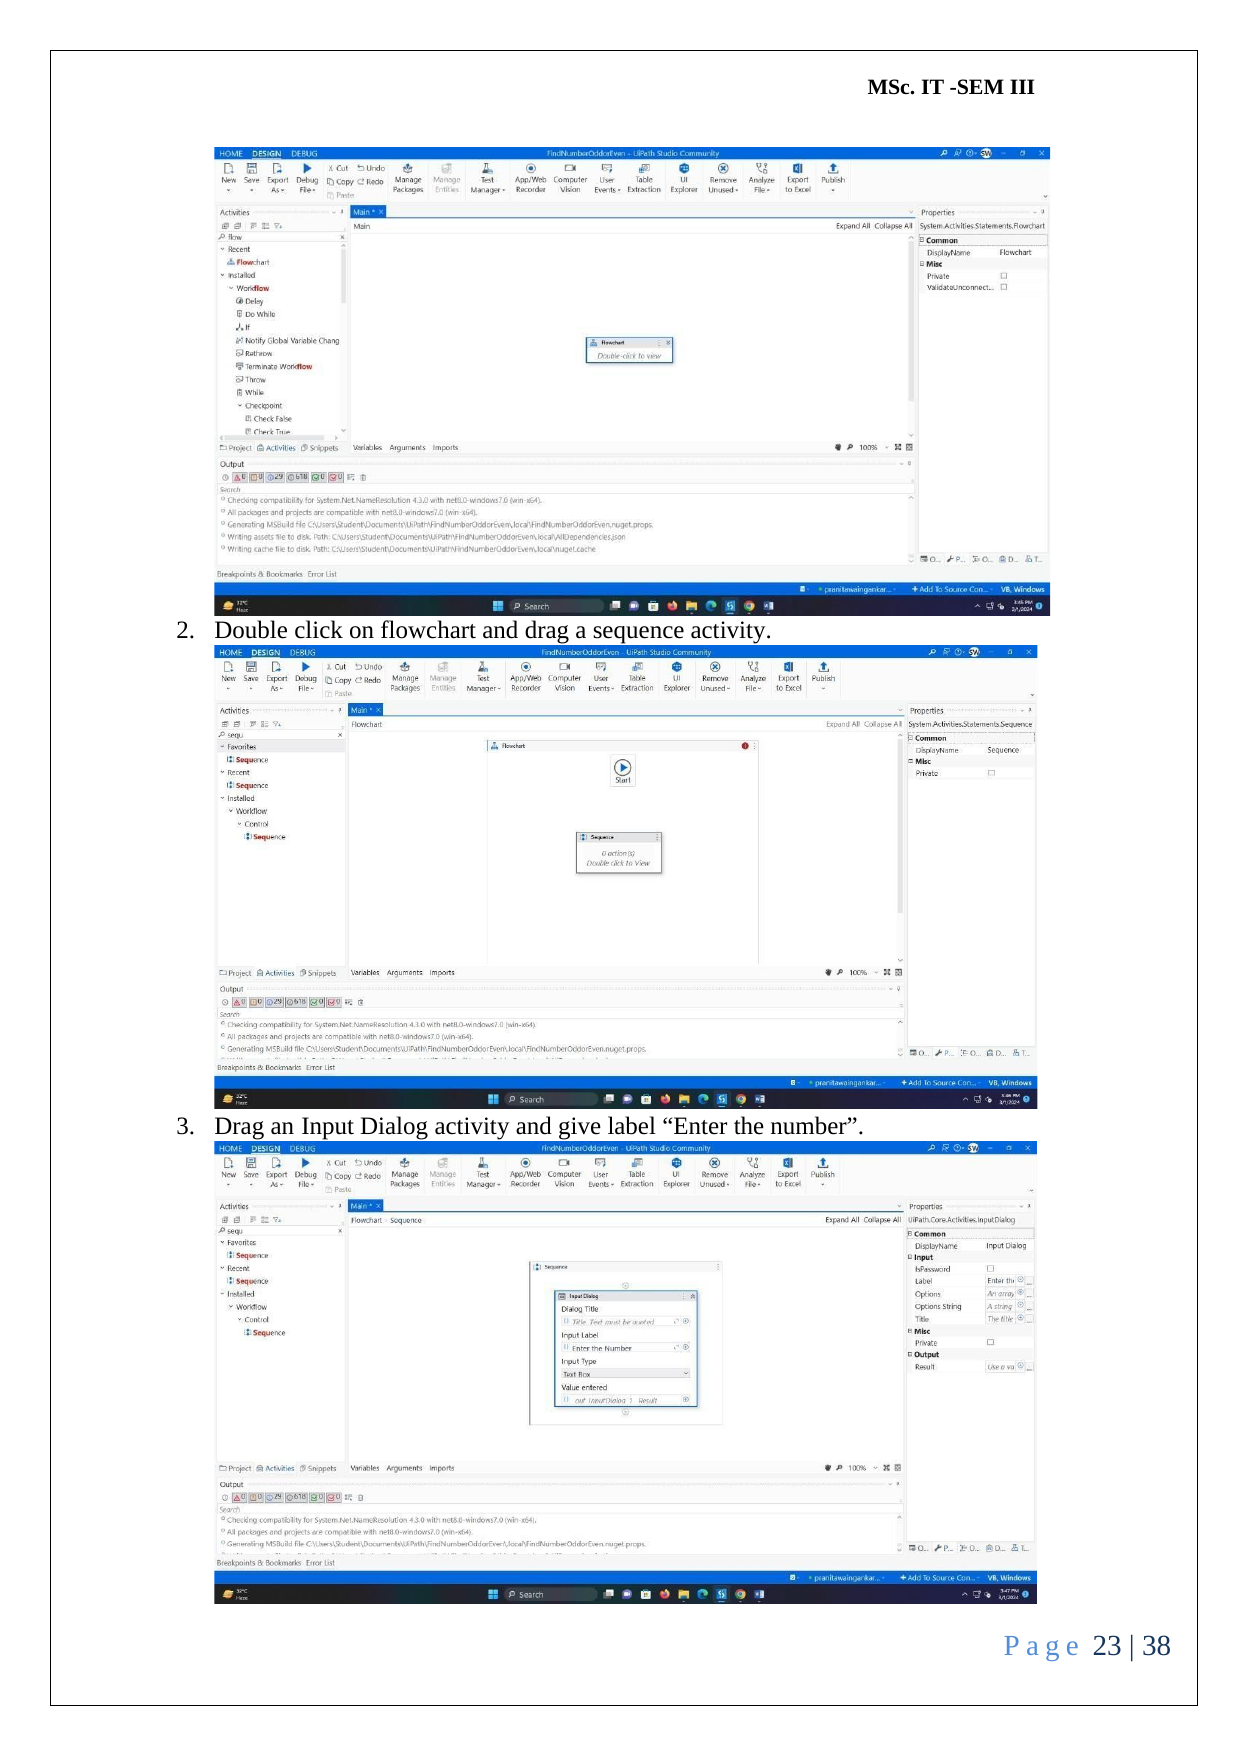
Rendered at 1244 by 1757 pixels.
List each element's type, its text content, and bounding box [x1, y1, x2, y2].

picture [214, 147, 1050, 616]
list Drag an Input Dialog activity and give label “Enter the number”. [176, 1111, 1197, 1140]
picture [214, 1141, 1037, 1604]
picture [214, 645, 1038, 1109]
list Double click on flowchart and drag a sequence activity. [176, 616, 1197, 644]
